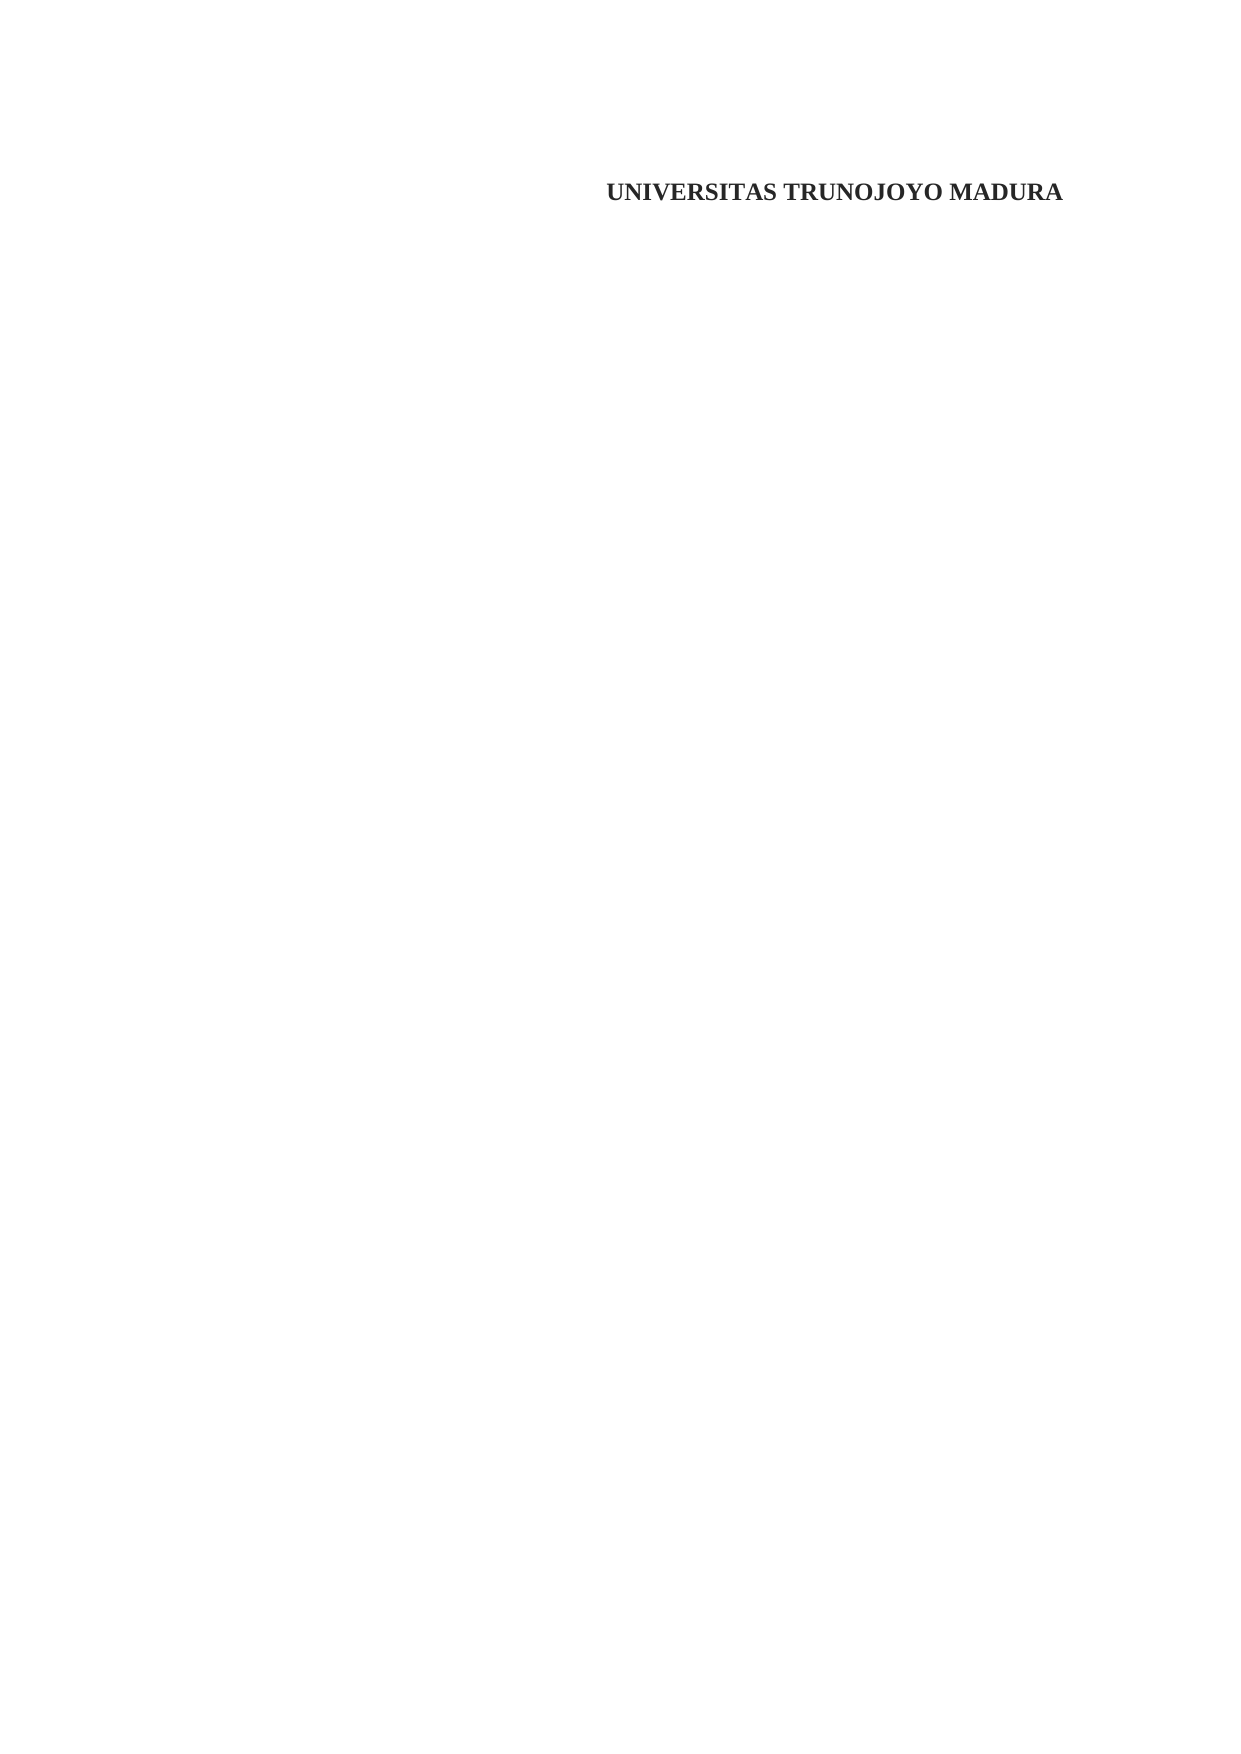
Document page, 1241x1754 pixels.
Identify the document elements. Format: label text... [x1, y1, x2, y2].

text UNIVERSITAS TRUNOJOYO MADURA [236, 177, 1063, 206]
